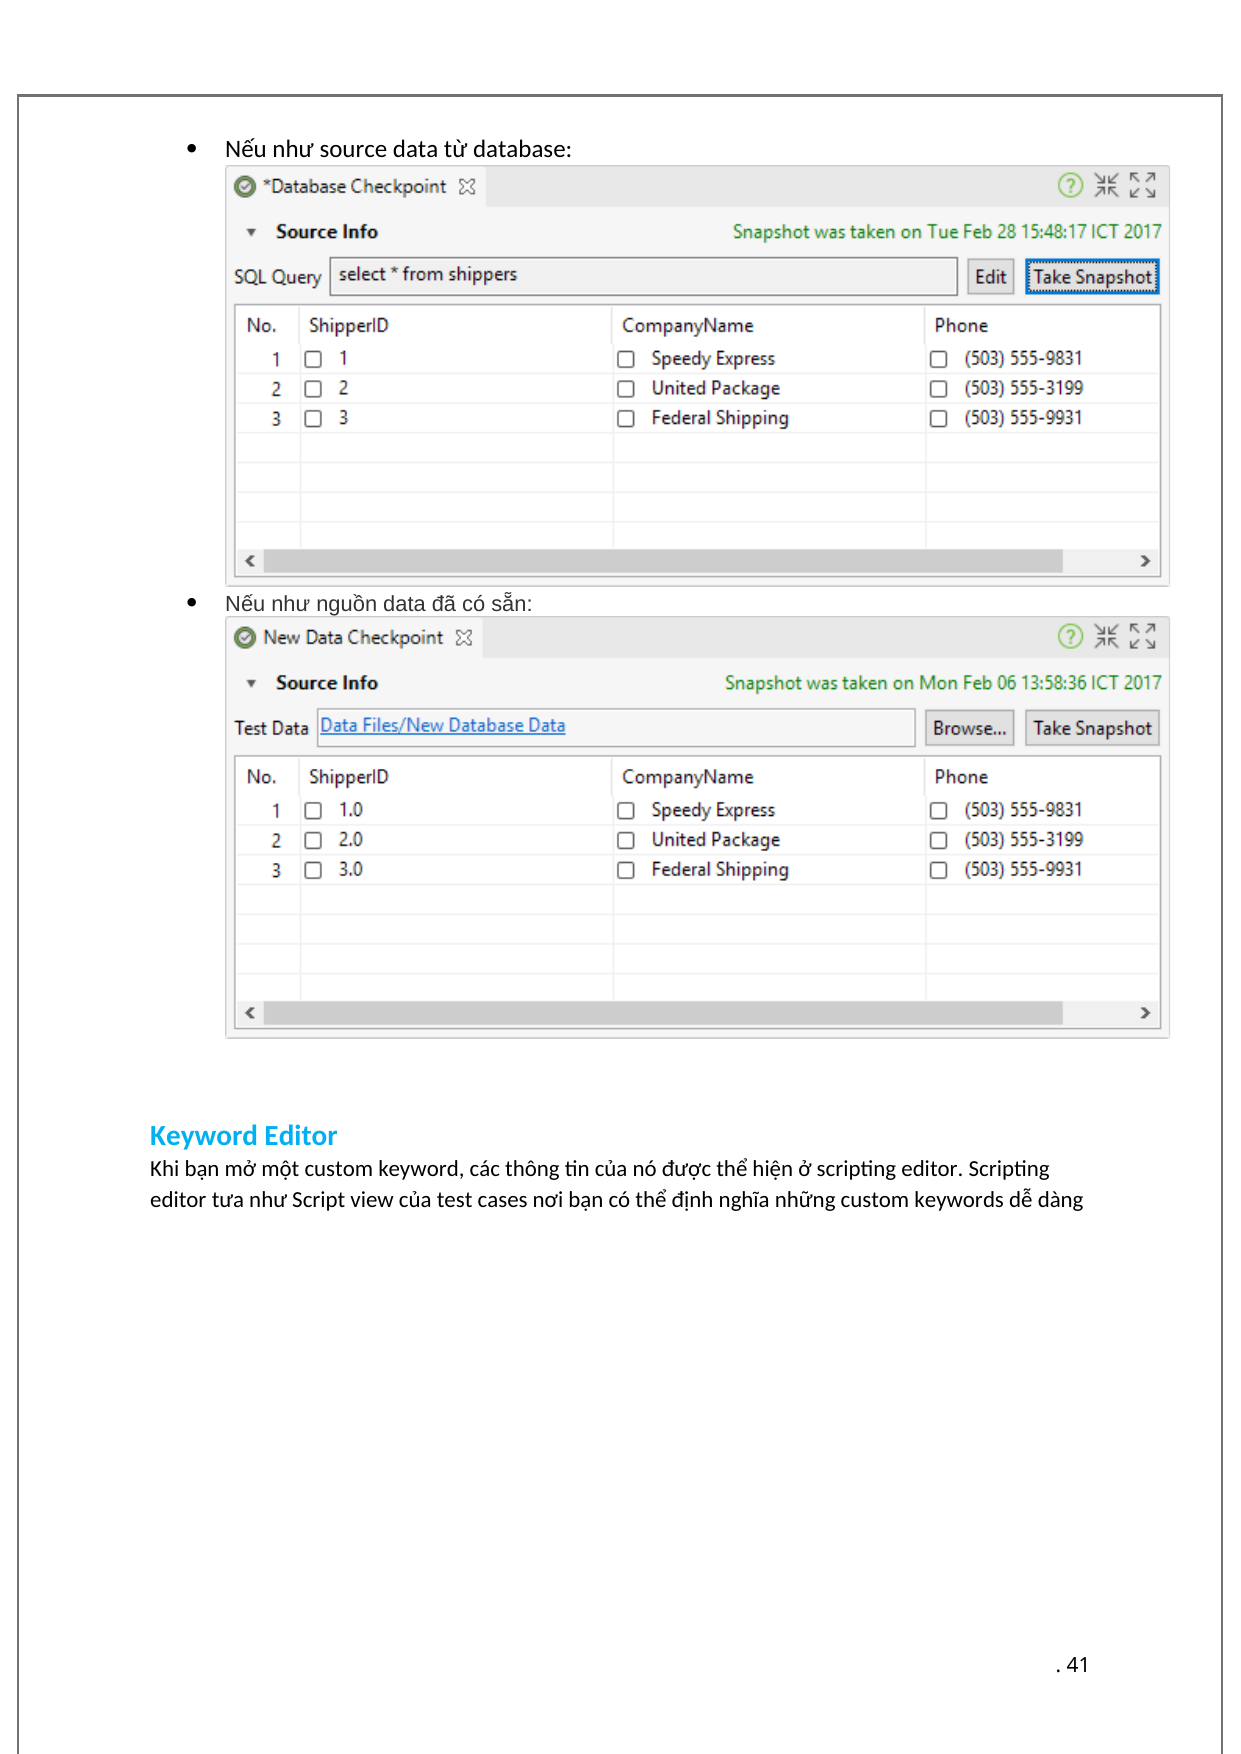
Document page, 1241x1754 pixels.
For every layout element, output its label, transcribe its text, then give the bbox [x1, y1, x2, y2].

picture [225, 165, 1171, 587]
subtitle Keyword Editor [150, 1117, 1090, 1152]
text Khi bạn mở một custom keyword, các thông tin của nó được thể hiện ở scripting editor. Scripting editor tưa như Script view của test cases nơi bạn có thể định nghĩa những custom keywords dễ dàng bằng Groovy hoặc Java. Đọc Define custom keywords để hiểu rõ hơn. [150, 1154, 1090, 1213]
picture [225, 616, 1171, 1039]
